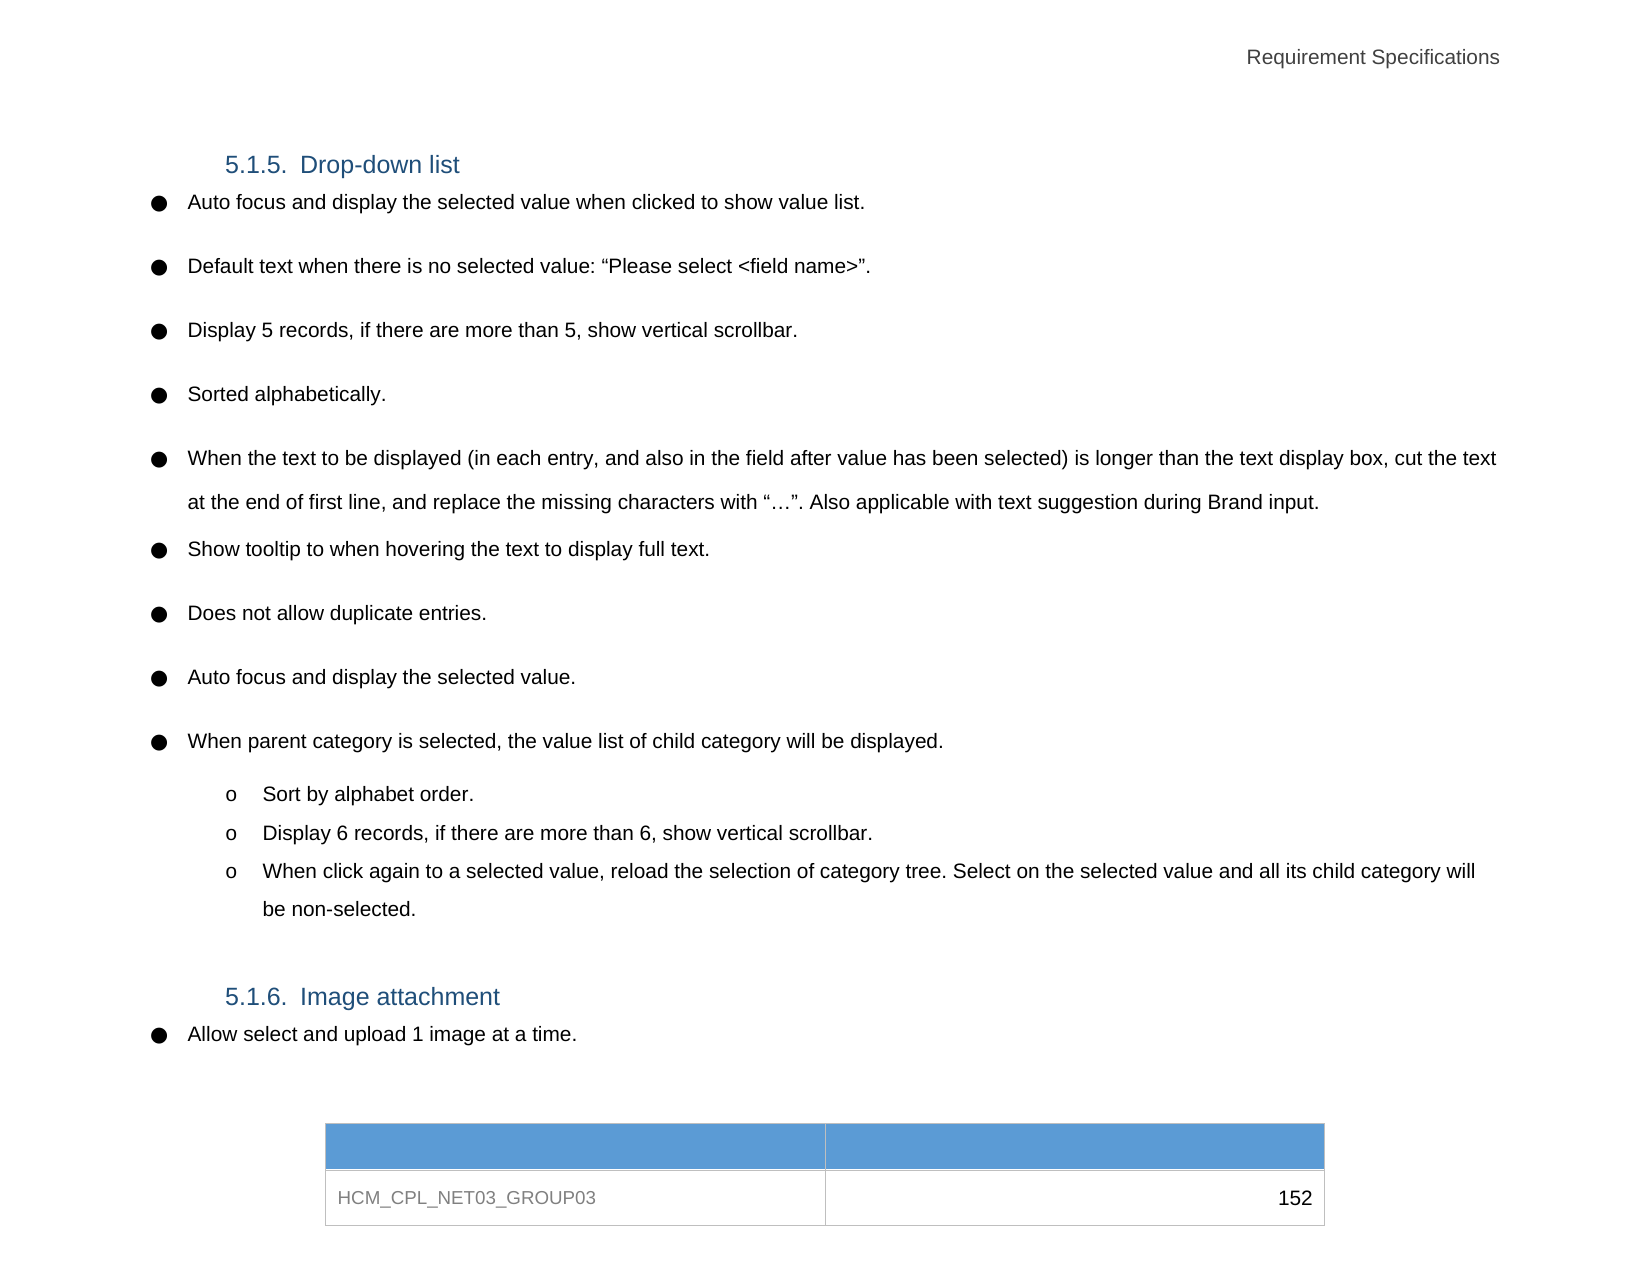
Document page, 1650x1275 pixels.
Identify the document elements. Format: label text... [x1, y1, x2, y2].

list Show tooltip to when hovering the text to display full text. [150, 526, 1500, 568]
list Auto focus and display the selected value when clicked to show value list. [150, 179, 1500, 221]
subtitle Image attachment [225, 982, 1500, 1010]
list Auto focus and display the selected value. [150, 654, 1500, 696]
list Does not allow duplicate entries. [150, 590, 1500, 632]
list Sorted alphabetically. [150, 371, 1500, 414]
list When the text to be displayed (in each entry, and also in the field after value has been selected) is longer than the text display box, cut the text at the end of first line, and replace the missing characters with “…”. Also applicable with text suggestion during Brand input. [150, 435, 1500, 514]
list When parent category is selected, the value list of child category will be displayed. [150, 718, 1500, 761]
list Default text when there is no selected value: “Please select <field name>”. [150, 243, 1500, 286]
list Allow select and upload 1 image at a time. [150, 1010, 1500, 1053]
list Display 6 records, if there are more than 6, show vertical scrollbar. [225, 821, 1500, 846]
list Display 5 records, if there are more than 5, show vertical scrollbar. [150, 307, 1500, 349]
list Sort by alphabet order. [225, 782, 1500, 808]
subtitle Drop-down list [225, 150, 1500, 179]
list When click again to a selected value, reload the selection of category tree. Select on the selected value and all its child category will be non-selected. [225, 859, 1500, 921]
